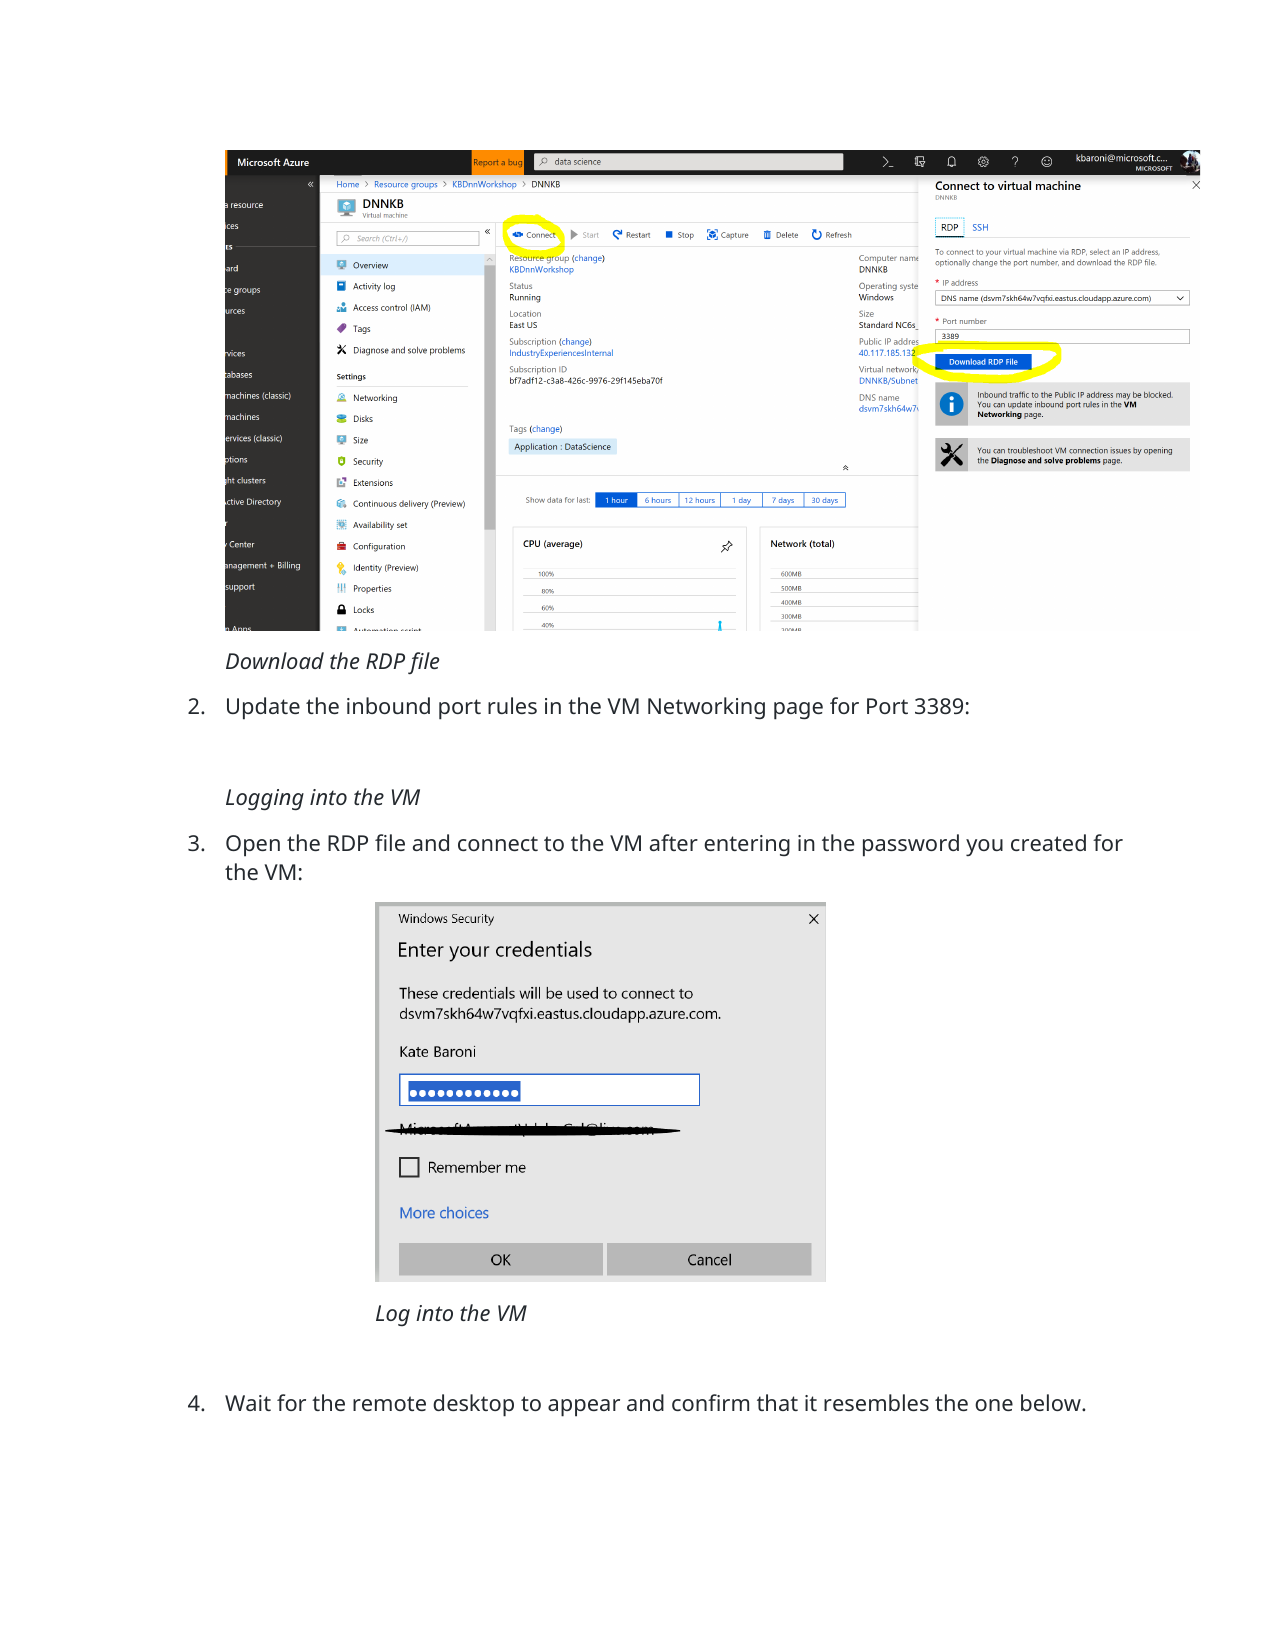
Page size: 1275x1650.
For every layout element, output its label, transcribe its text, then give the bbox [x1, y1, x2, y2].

text Logging into the VM [225, 782, 1125, 812]
list Wait for the remote desktop to appear and confirm that it resembles the one below. [187, 1388, 1125, 1418]
text Download the RDP file [225, 646, 1125, 676]
list Open the RDP file and connect to the VM after entering in the password you created for the VM: [187, 828, 1125, 887]
picture [375, 902, 826, 1282]
list Update the inbound port rules in the VM Networking page for Port 3389: [187, 691, 1125, 721]
text Log into the VM [300, 1297, 1125, 1327]
picture [225, 150, 1200, 631]
